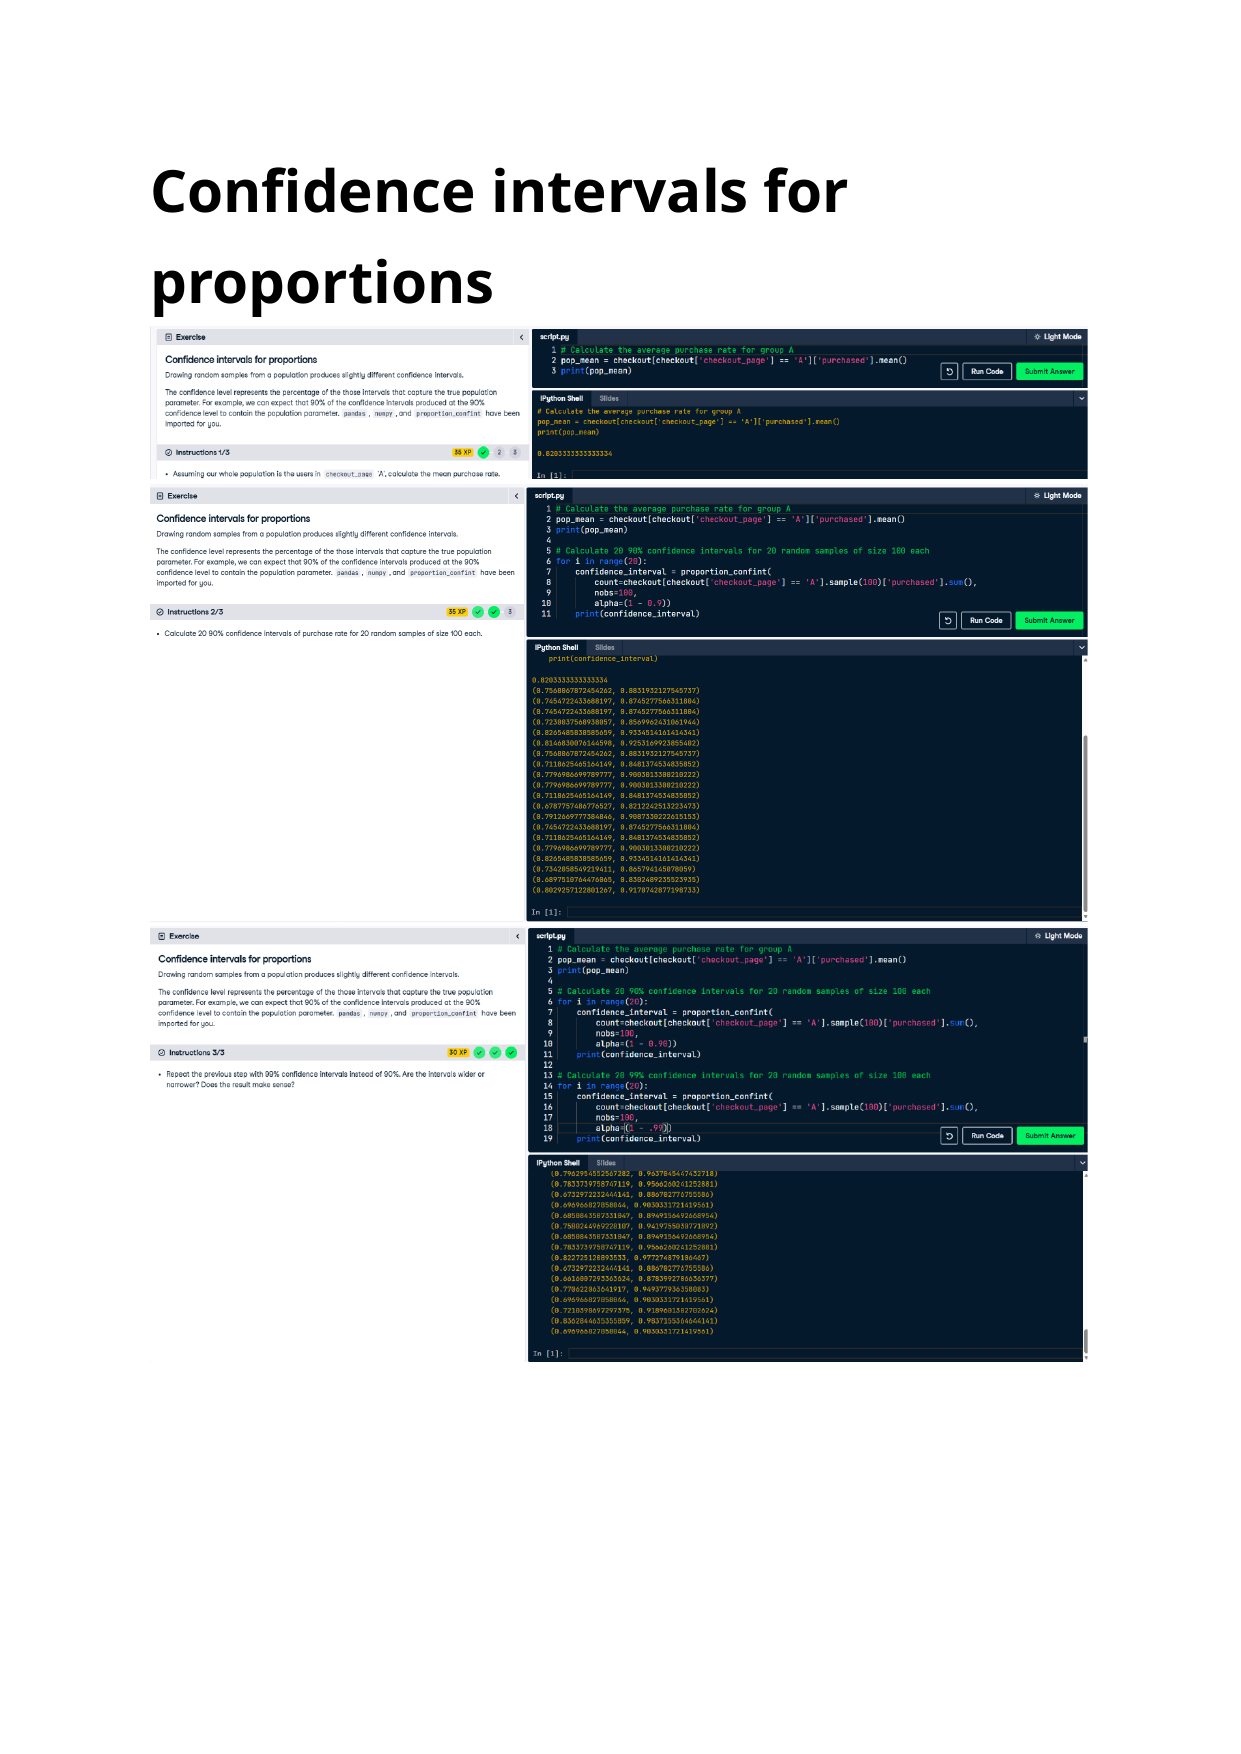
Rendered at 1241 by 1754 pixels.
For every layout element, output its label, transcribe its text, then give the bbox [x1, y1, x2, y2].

picture [150, 326, 1088, 479]
picture [150, 926, 1088, 1362]
picture [150, 484, 1088, 922]
